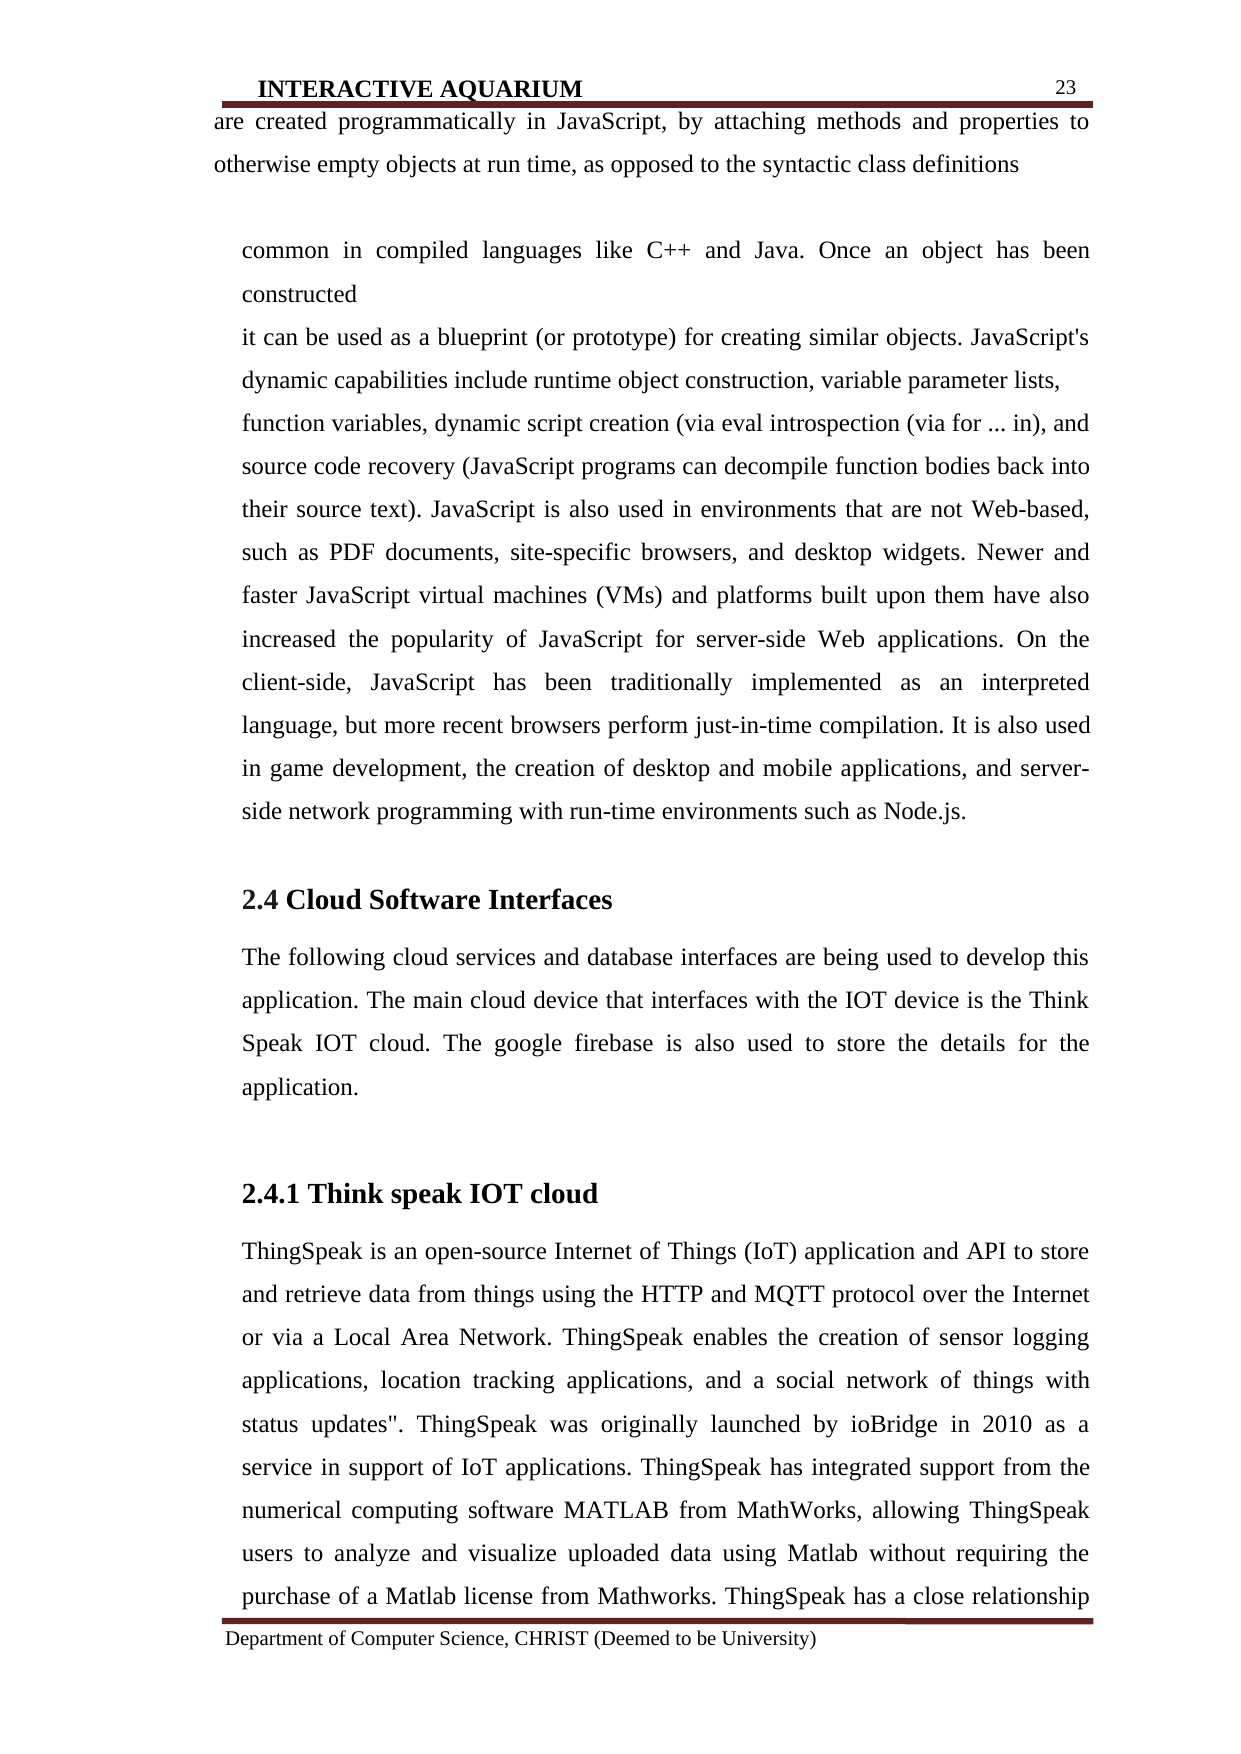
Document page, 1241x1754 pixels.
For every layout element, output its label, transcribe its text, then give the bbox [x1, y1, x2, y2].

text 2.4.1 Think speak IOT cloud [242, 1177, 1091, 1210]
text function variables, dynamic script creation (via eval introspection (via for ... in), and source code recovery (JavaScript programs can decompile function bodies back into their source text). JavaScript is also used in environments that are not Web-based, such as PDF documents, site-specific browsers, and desktop widgets. Newer and faster JavaScript virtual machines (VMs) and platforms built upon them have also increased the popularity of JavaScript for server-side Web applications. On the client-side, JavaScript has been traditionally implemented as an interpreted language, but more recent browsers perform just-in-time compilation. It is also used in game development, the creation of desktop and mobile applications, and server-side network programming with run-time environments such as Node.js. [242, 408, 1091, 825]
text common in compiled languages like C++ and Java. Once an object has been constructed [242, 236, 1091, 307]
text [242, 1236, 1091, 1610]
text The following cloud services and database interfaces are being used to develop this application. The main cloud device that interfaces with the IOT device is the Think Speak IOT cloud. The google firebase is also used to store the details for the application. [242, 942, 1091, 1100]
text it can be used as a blueprint (or prototype) for creating similar objects. JavaScript's dynamic capabilities include runtime object construction, variable parameter lists, [242, 322, 1091, 394]
text 2.4 Cloud Software Interfaces [242, 882, 1091, 916]
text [213, 106, 1091, 178]
